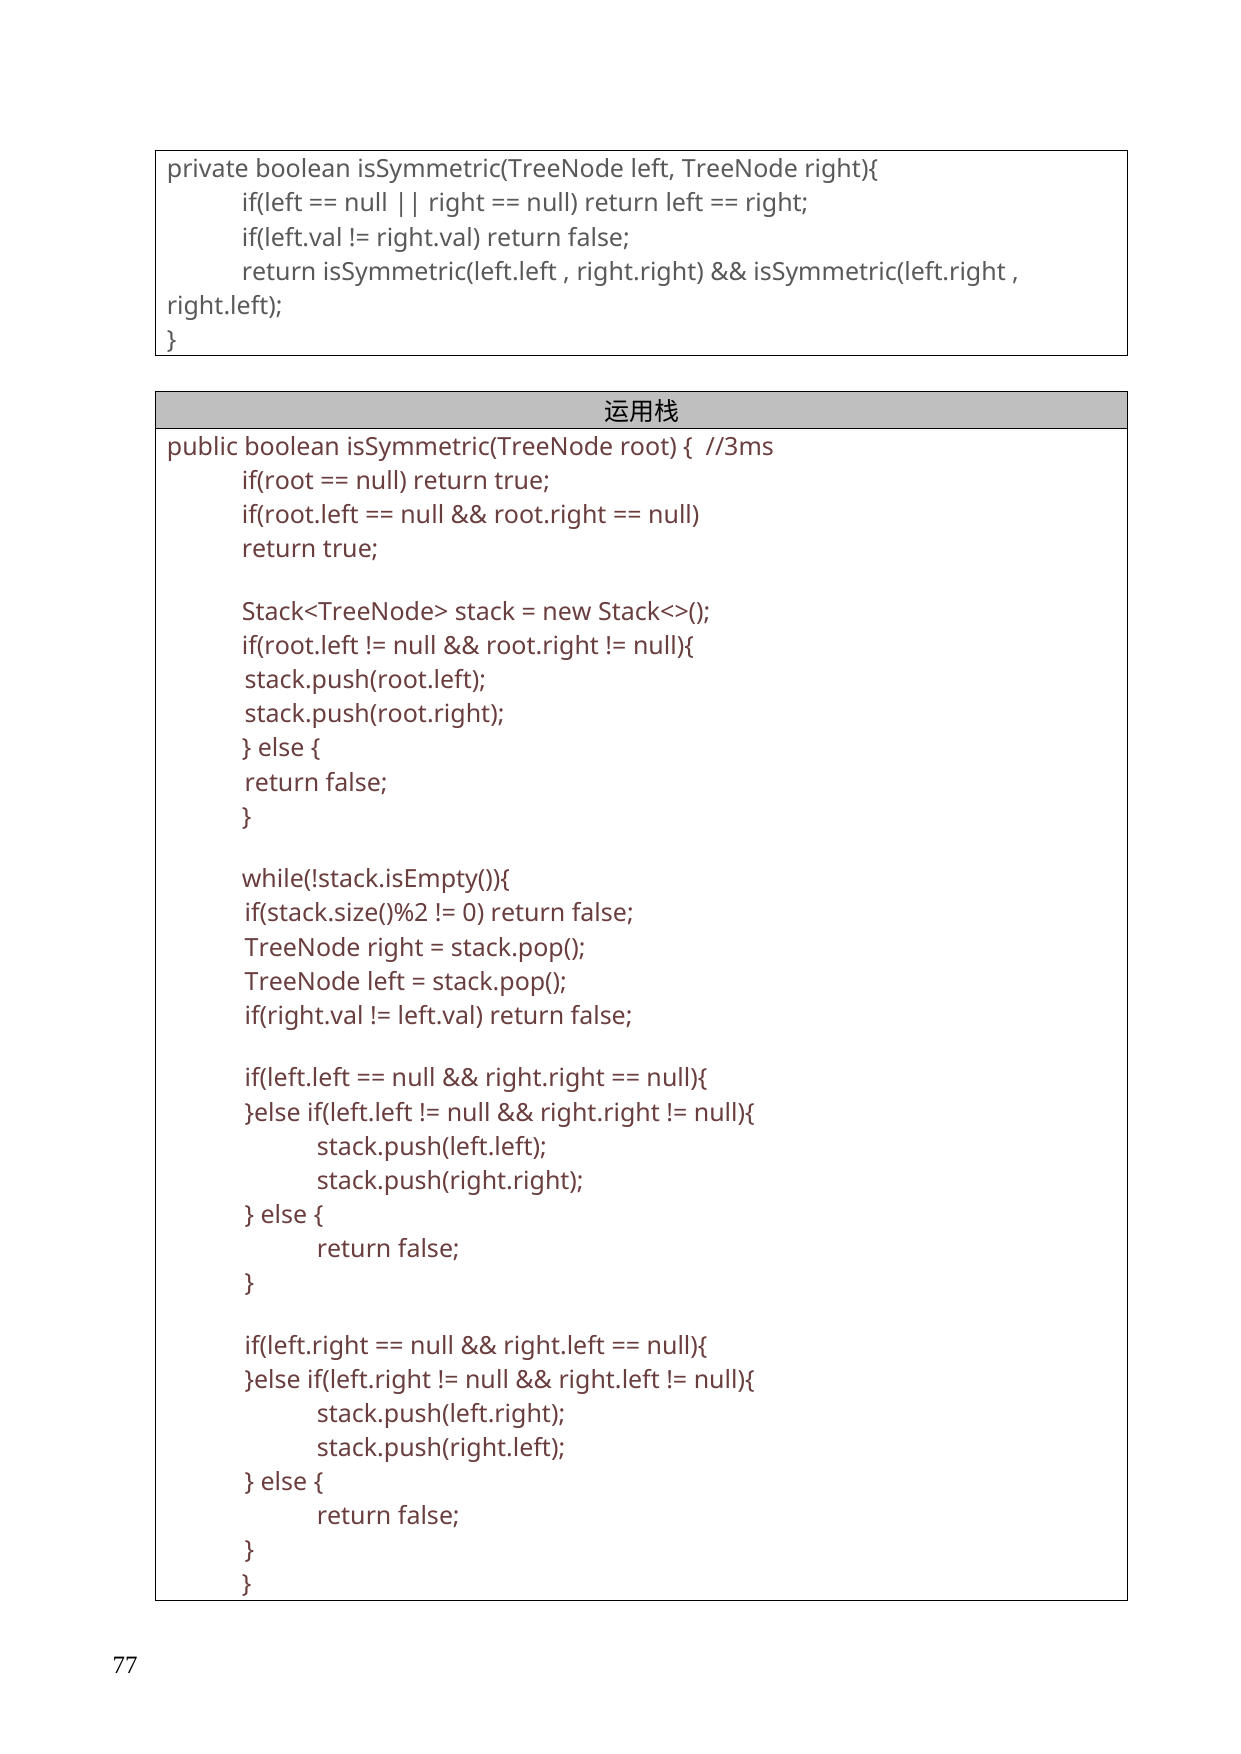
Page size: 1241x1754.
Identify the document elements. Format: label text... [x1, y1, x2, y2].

table_header 运用栈 [156, 392, 1127, 428]
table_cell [156, 429, 1127, 1600]
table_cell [156, 151, 1127, 355]
